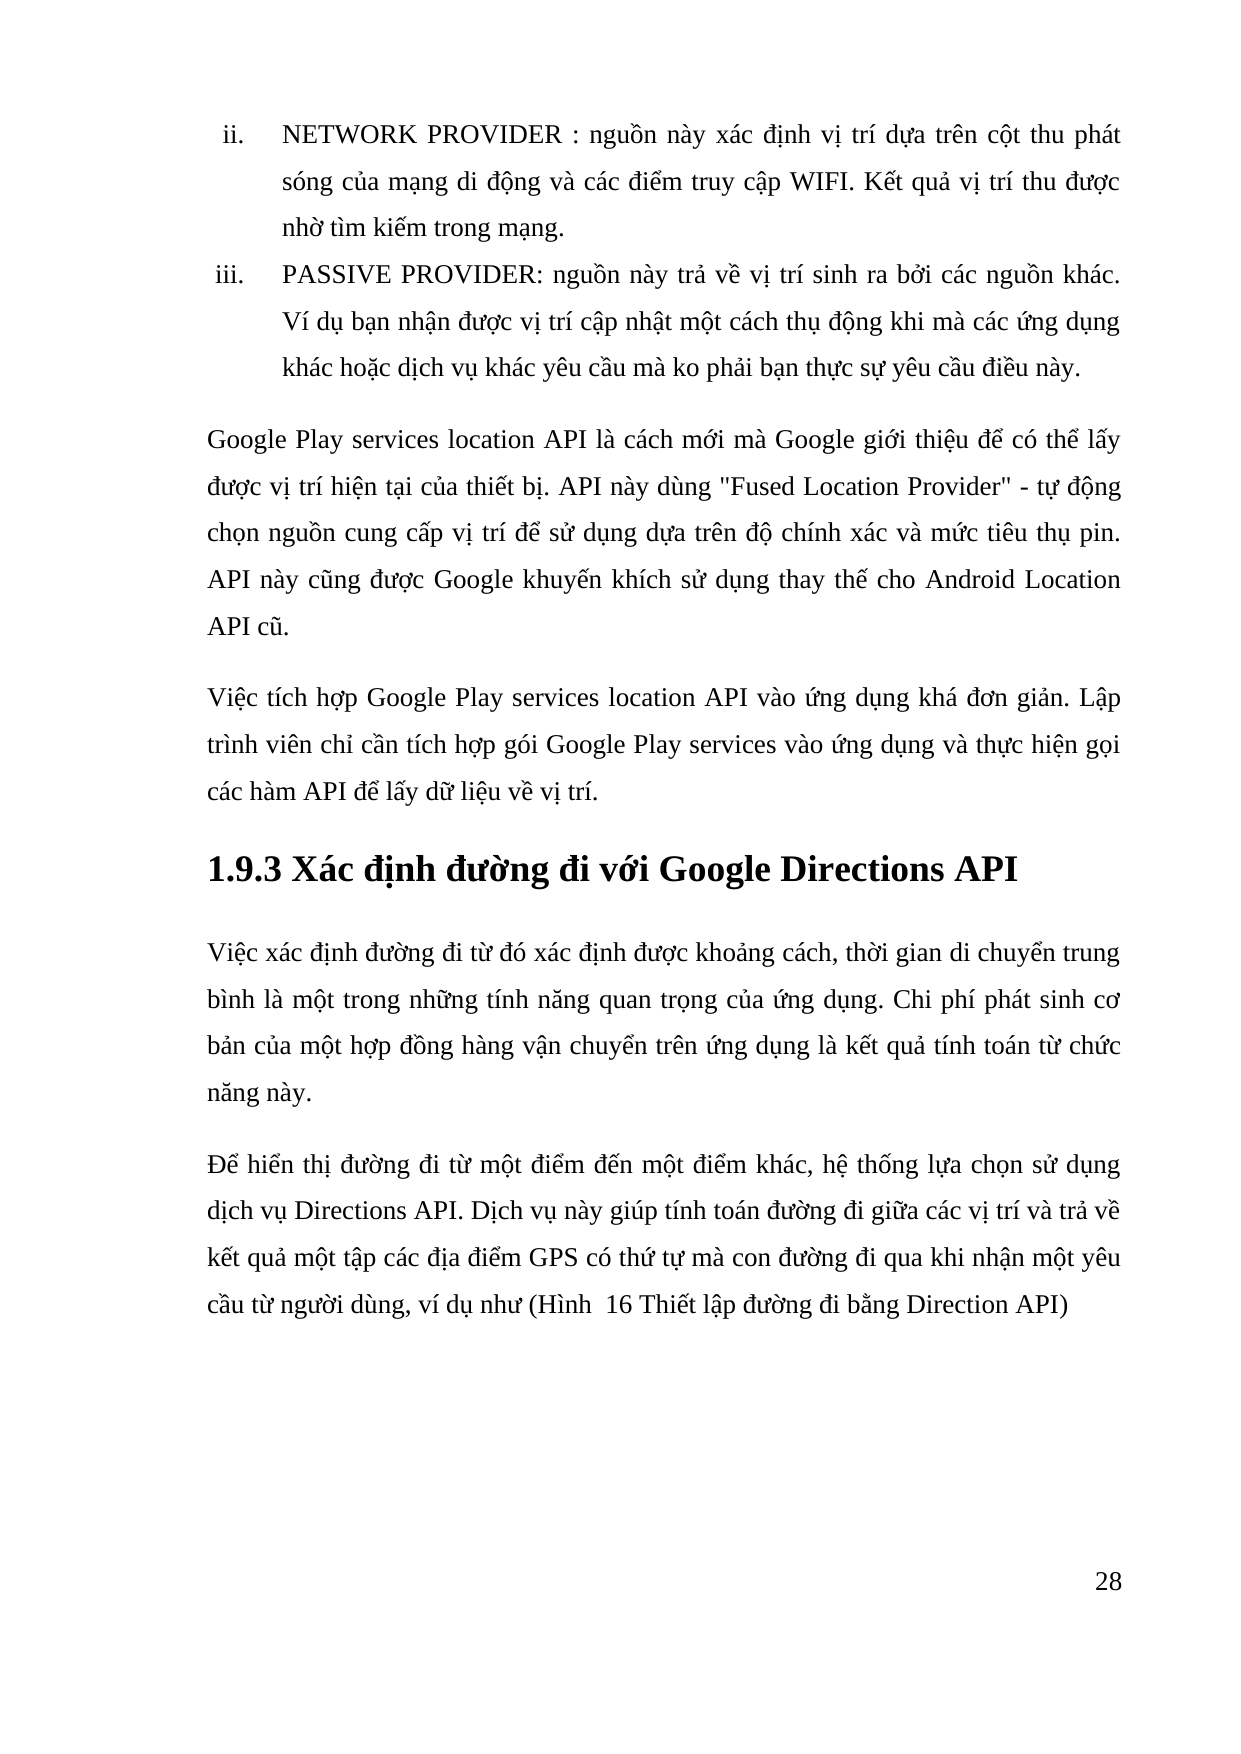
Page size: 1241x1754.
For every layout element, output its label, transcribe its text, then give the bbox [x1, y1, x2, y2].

subtitle Xác định đường đi với Google Directions API [207, 846, 1122, 889]
text Việc xác định đường đi từ đó xác định được khoảng cách, thời gian di chuyển trung bình là một trong những tính năng quan trọng của ứng dụng. Chi phí phát sinh cơ bản của một hợp đồng hàng vận chuyển trên ứng dụng là kết quả tính toán từ chức năng này. [207, 936, 1122, 1107]
text Để hiển thị đường đi từ một điểm đến một điểm khác, hệ thống lựa chọn sử dụng dịch vụ Directions API. Dịch vụ này giúp tính toán đường đi giữa các vị trí và trả về kết quả một tập các địa điểm GPS có thứ tự mà con đường đi qua khi nhận một yêu cầu từ người dùng, ví dụ như (Hình 16 Thiết lập đường đi bằng Direction API) [207, 1148, 1122, 1319]
list PASSIVE PROVIDER: nguồn này trả về vị trí sinh ra bởi các nguồn khác. Ví dụ bạn nhận được vị trí cập nhật một cách thụ động khi mà các ứng dụng khác hoặc dịch vụ khác yêu cầu mà ko phải bạn thực sự yêu cầu điều này. [244, 258, 1122, 383]
text Việc tích hợp Google Play services location API vào ứng dụng khá đơn giản. Lập trình viên chỉ cần tích hợp gói Google Play services vào ứng dụng và thực hiện gọi các hàm API để lấy dữ liệu về vị trí. [207, 681, 1122, 806]
text Google Play services location API là cách mới mà Google giới thiệu để có thể lấy được vị trí hiện tại của thiết bị. API này dùng "Fused Location Provider" - tự động chọn nguồn cung cấp vị trí để sử dụng dựa trên độ chính xác và mức tiêu thụ pin. API này cũng được Google khuyến khích sử dụng thay thế cho Android Location API cũ. [207, 423, 1122, 641]
list NETWORK PROVIDER : nguồn này xác định vị trí dựa trên cột thu phát sóng của mạng di động và các điểm truy cập WIFI. Kết quả vị trí thu được nhờ tìm kiếm trong mạng. [244, 118, 1122, 243]
